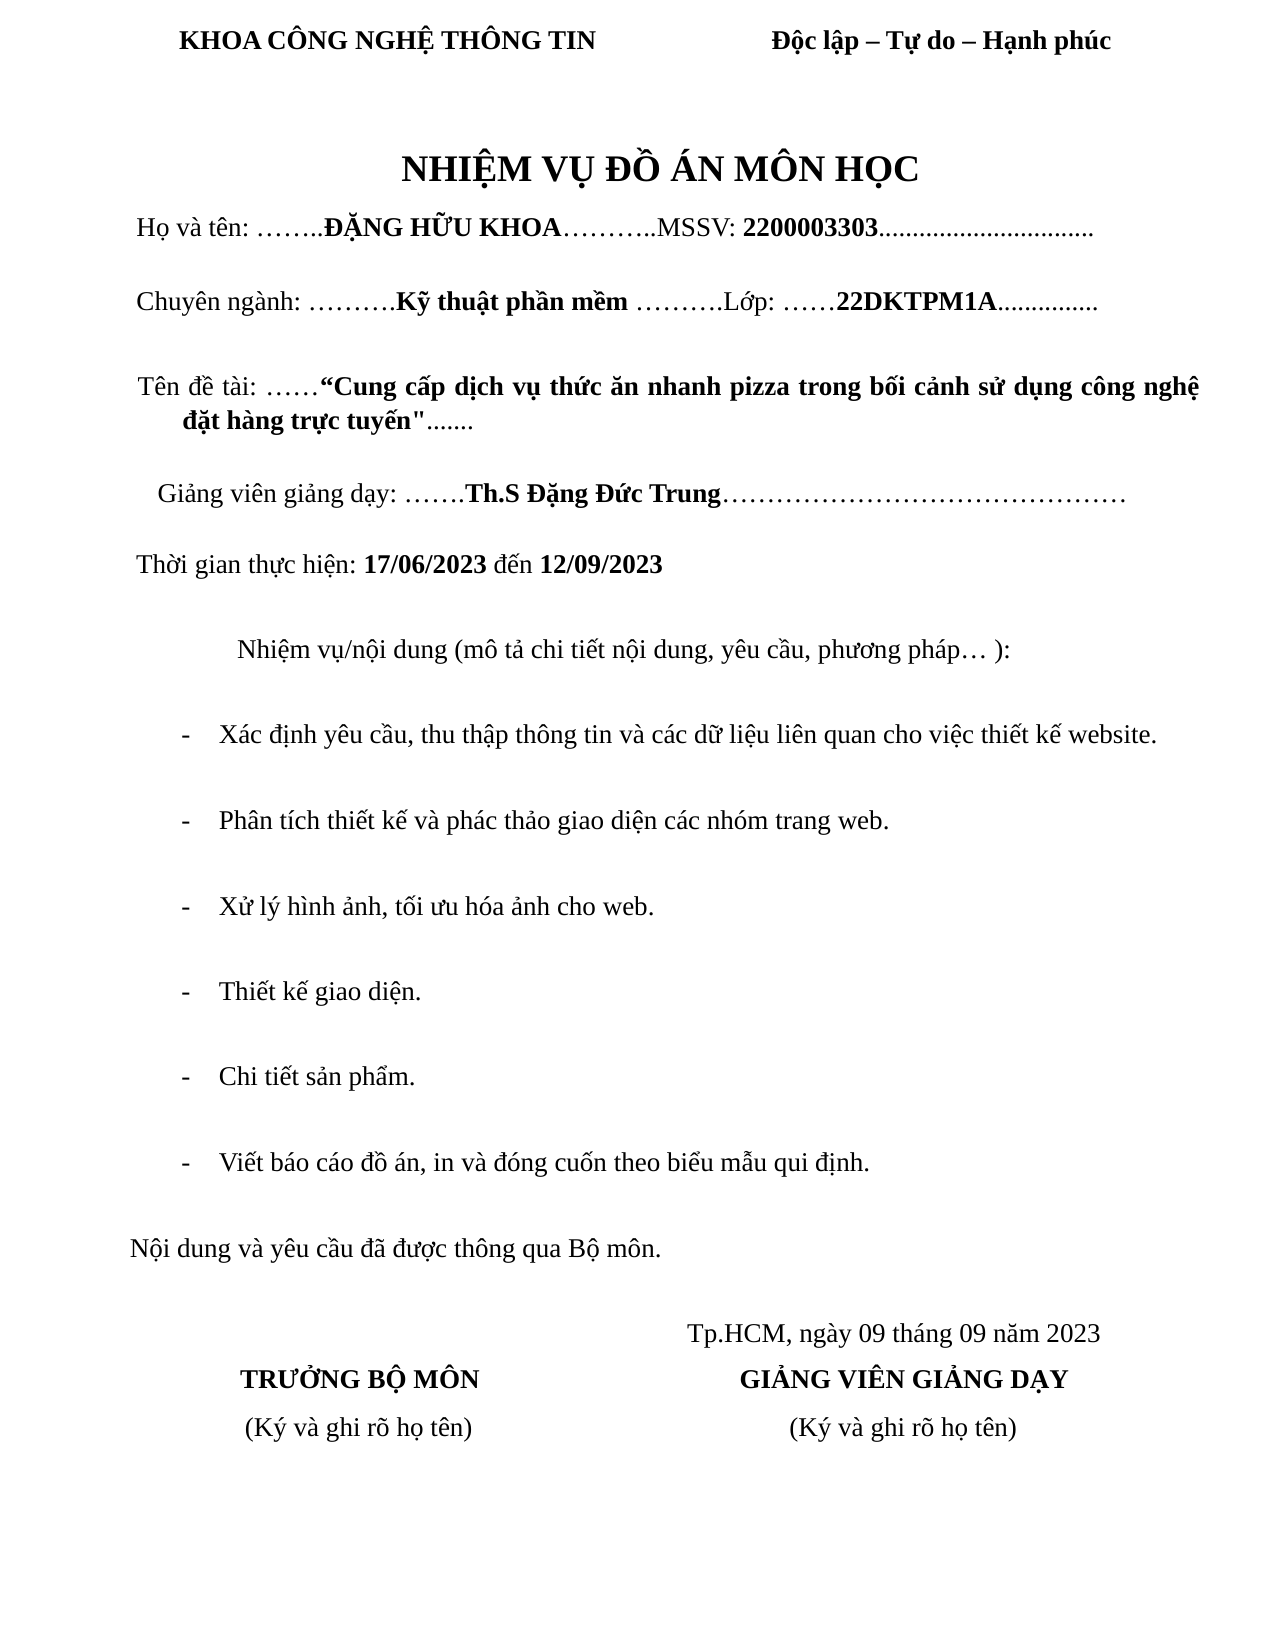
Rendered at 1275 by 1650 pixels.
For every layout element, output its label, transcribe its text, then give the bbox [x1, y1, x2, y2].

text TRƯỞNG BỘ MÔN GIẢNG VIÊN GIẢNG DẠY [111, 1364, 1202, 1395]
text KHOA CÔNG NGHỆ THÔNG TIN Độc lập – Tự do – Hạnh phúc [111, 24, 1202, 55]
list Phân tích thiết kế và phác thảo giao diện các nhóm trang web. [181, 804, 1201, 835]
text (Ký và ghi rõ họ tên) (Ký và ghi rõ họ tên) [111, 1411, 1202, 1442]
text Thời gian thực hiện: 17/06/2023 đến 12/09/2023 [129, 548, 1202, 580]
text Giảng viên giảng dạy: …….Th.S Đặng Đức Trung……………………………………… [96, 477, 1188, 508]
list Chi tiết sản phẩm. [181, 1061, 1201, 1092]
list Viết báo cáo đồ án, in và đóng cuốn theo biểu mẫu qui định. [181, 1146, 1201, 1177]
text Nhiệm vụ/nội dung (mô tả chi tiết nội dung, yêu cầu, phương pháp… ): [237, 633, 1201, 664]
list Xác định yêu cầu, thu thập thông tin và các dữ liệu liên quan cho việc thiết kế website. [181, 718, 1201, 749]
list Thiết kế giao diện. [181, 975, 1201, 1006]
text Chuyên ngành: ……….Kỹ thuật phần mềm ……….Lớp: ……22DKTPM1A............... [129, 285, 1201, 317]
text Nội dung và yêu cầu đã được thông qua Bộ môn. [129, 1232, 1202, 1263]
text Tên đề tài: ……“Cung cấp dịch vụ thức ăn nhanh pizza trong bối cảnh sử dụng công nghệ đặt hàng trực tuyến"....... [129, 370, 1201, 436]
text Họ và tên: ……..ĐẶNG HỮU KHOA………..MSSV: 2200003303................................ [129, 211, 1201, 242]
text Tp.HCM, ngày 09 tháng 09 năm 2023 [111, 1317, 1202, 1348]
list Xử lý hình ảnh, tối ưu hóa ảnh cho web. [181, 889, 1201, 921]
text NHIỆM VỤ ĐỒ ÁN MÔN HỌC [120, 147, 1202, 190]
